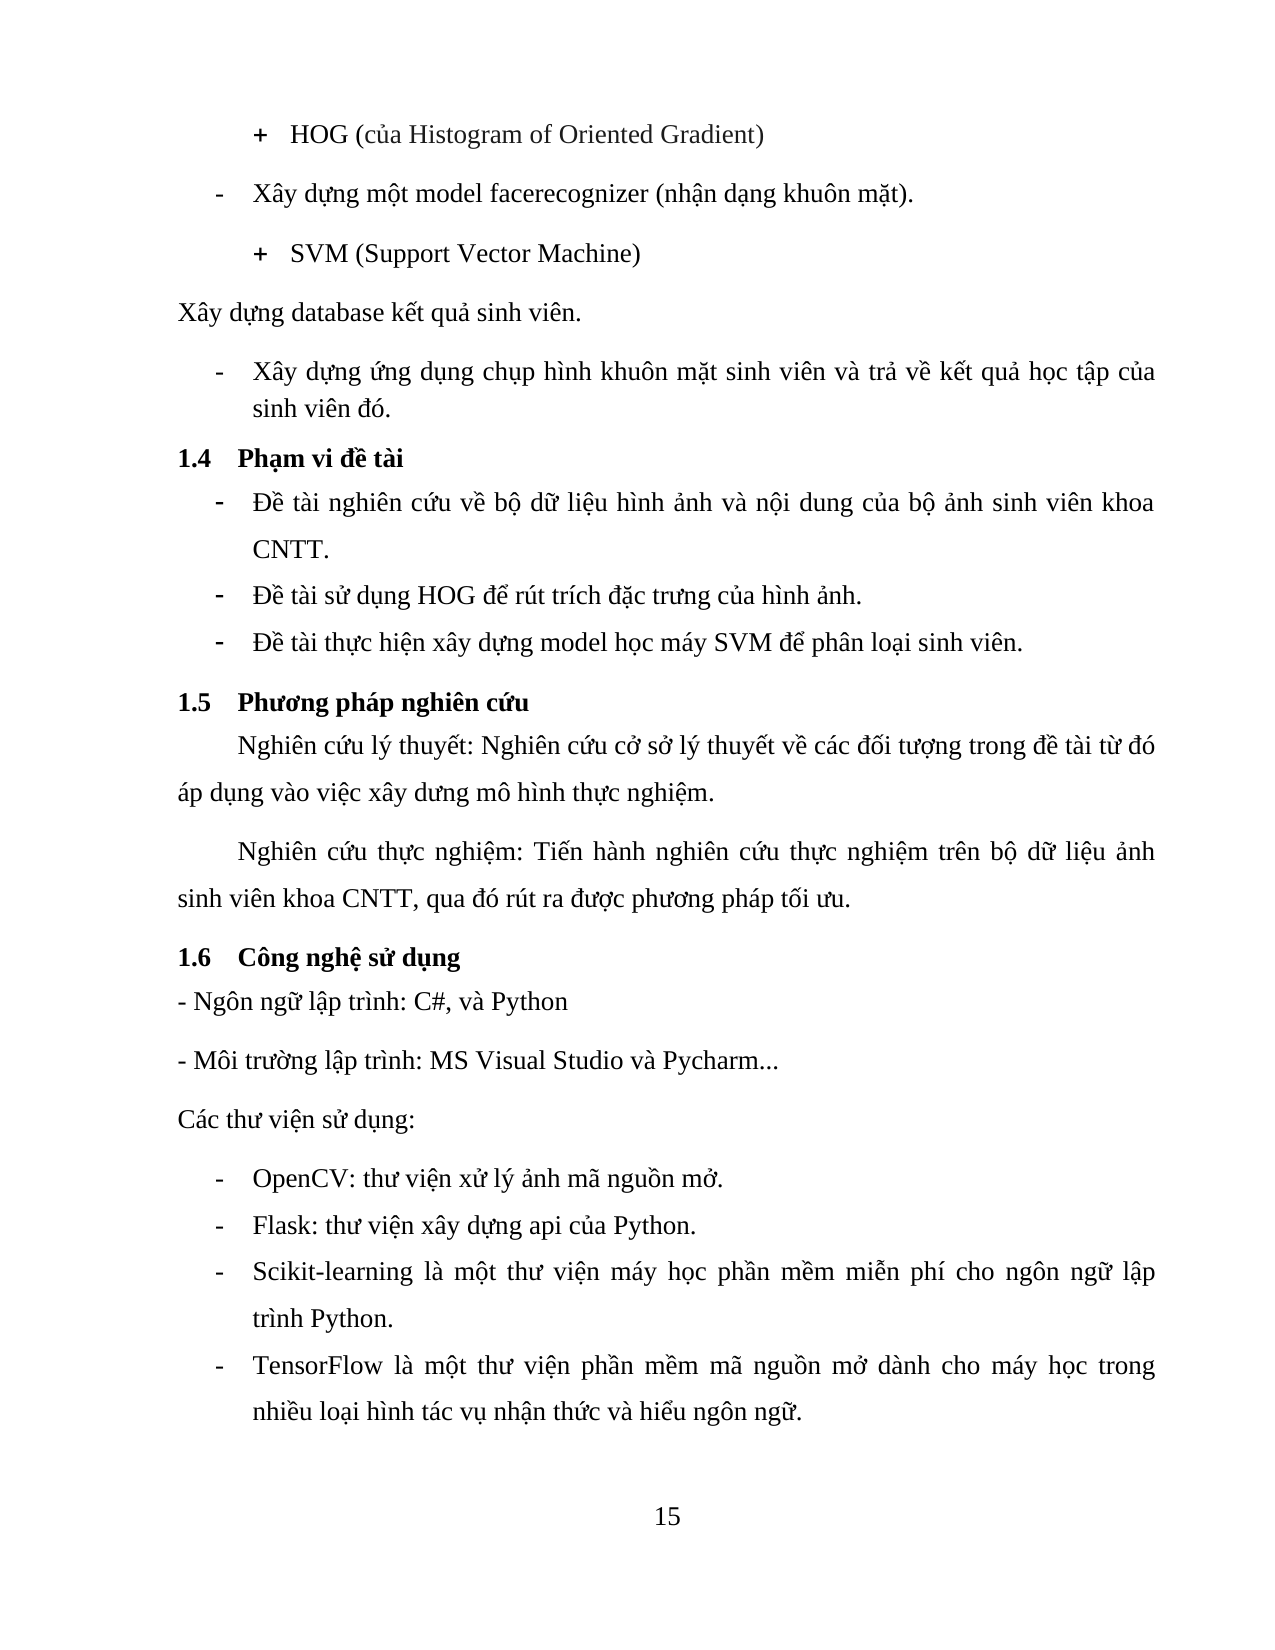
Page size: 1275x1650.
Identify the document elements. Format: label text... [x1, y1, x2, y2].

text Nghiên cứu lý thuyết: Nghiên cứu cở sở lý thuyết về các đối tượng trong đề tài từ đó áp dụng vào việc xây dưng mô hình thực nghiệm. [177, 729, 1157, 807]
list TensorFlow là một thư viện phần mềm mã nguồn mở dành cho máy học trong nhiều loại hình tác vụ nhận thức và hiểu ngôn ngữ. [215, 1349, 1157, 1427]
list Đề tài thực hiện xây dựng model học máy SVM để phân loại sinh viên. [215, 626, 1157, 657]
list Scikit-learning là một thư viện máy học phần mềm miễn phí cho ngôn ngữ lập trình Python. [215, 1255, 1157, 1333]
text Nghiên cứu thực nghiệm: Tiến hành nghiên cứu thực nghiệm trên bộ dữ liệu ảnh sinh viên khoa CNTT, qua đó rút ra được phương pháp tối ưu. [177, 835, 1157, 913]
text - Ngôn ngữ lập trình: C#, và Python [177, 984, 1157, 1016]
list Đề tài sử dụng HOG để rút trích đặc trưng của hình ảnh. [215, 579, 1157, 611]
text Xây dựng database kết quả sinh viên. [177, 296, 1157, 327]
list Xây dựng ứng dụng chụp hình khuôn mặt sinh viên và trả về kết quả học tập của sinh viên đó. [215, 355, 1157, 424]
list HOG (của Histogram of Oriented Gradient) [252, 118, 364, 149]
text Các thư viện sử dụng: [177, 1103, 1157, 1134]
subtitle Phạm vi đề tài [177, 442, 1157, 473]
text - Môi trường lập trình: MS Visual Studio và Pycharm... [177, 1044, 1157, 1075]
list HOG (của Histogram of Oriented Gradient) [755, 118, 1157, 149]
list OpenCV: thư viện xử lý ảnh mã nguồn mở. [215, 1162, 1157, 1193]
list SVM (Support Vector Machine) [252, 237, 1157, 268]
subtitle Công nghệ sử dụng [177, 941, 1157, 972]
text - Xây dựng một model facerecognizer (nhận dạng khuôn mặt). [215, 177, 1157, 209]
subtitle Phương pháp nghiên cứu [177, 686, 1157, 717]
list Đề tài nghiên cứu về bộ dữ liệu hình ảnh và nội dung của bộ ảnh sinh viên khoa CNTT. [215, 486, 1157, 564]
list Flask: thư viện xây dựng api của Python. [215, 1209, 1157, 1240]
